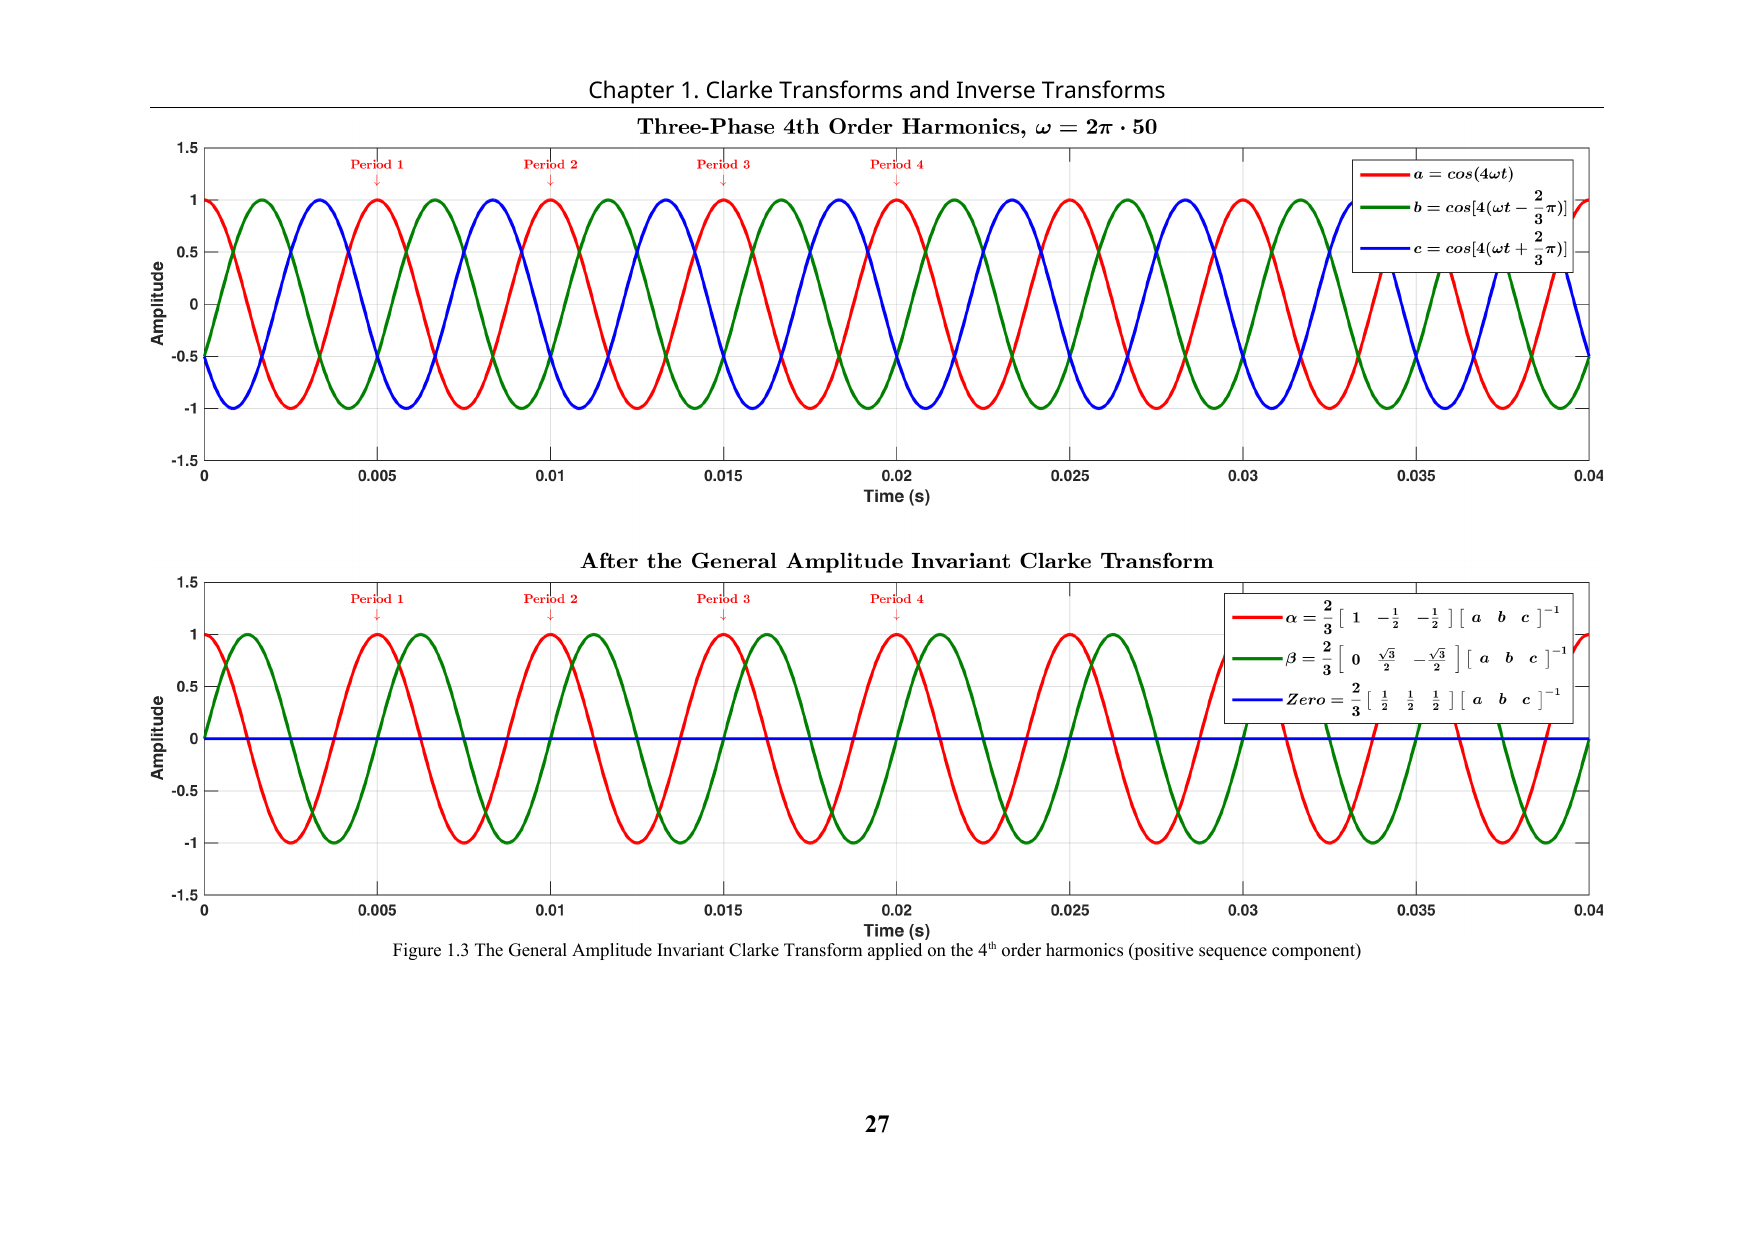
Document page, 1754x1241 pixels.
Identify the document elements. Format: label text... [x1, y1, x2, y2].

picture [150, 118, 1604, 940]
text Figure 1.3 The General Amplitude Invariant Clarke Transform applied on the 4th order harmonics (positive sequence component) [150, 940, 1604, 961]
